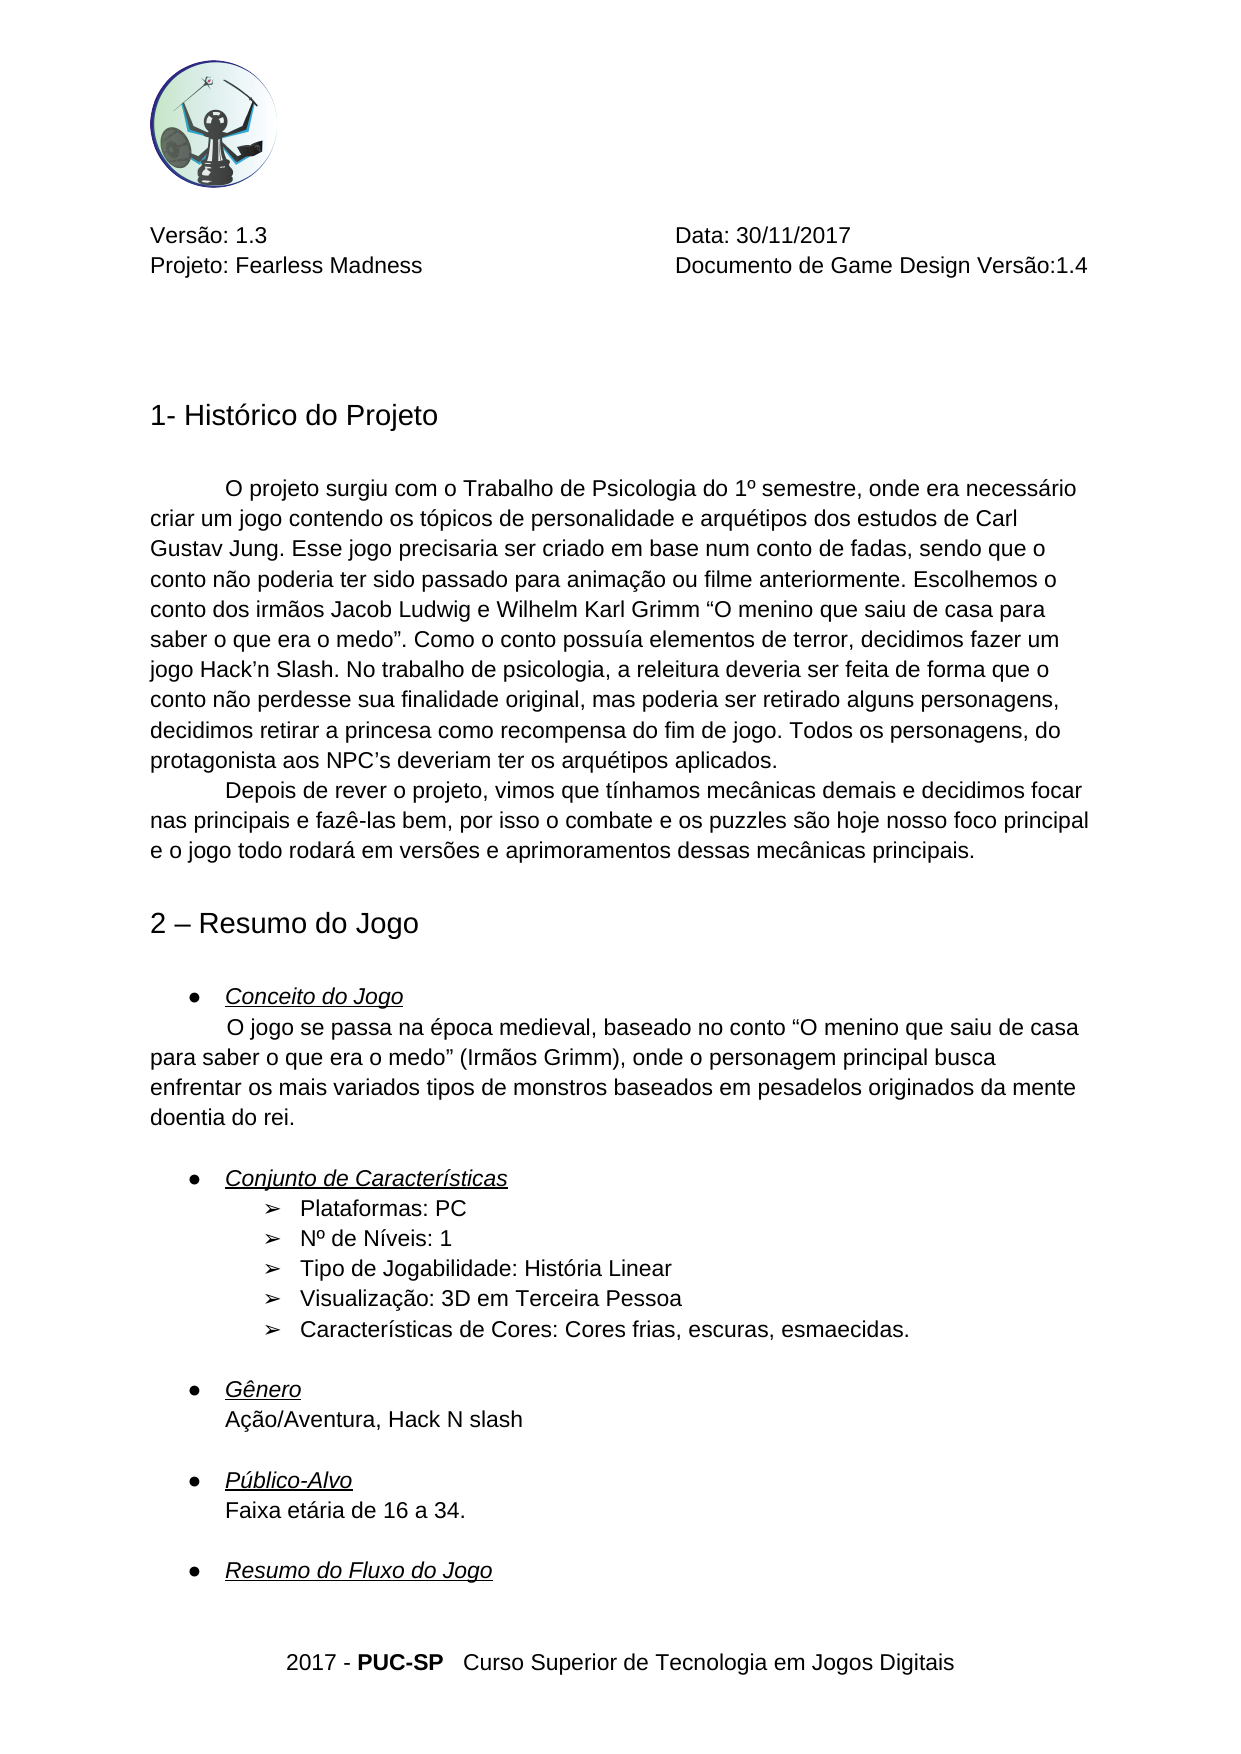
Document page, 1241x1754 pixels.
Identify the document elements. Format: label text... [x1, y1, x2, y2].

list Tipo de Jogabilidade: História Linear [262, 1255, 1090, 1281]
list Nº de Níveis: 1 [262, 1225, 1090, 1251]
list Visualização: 3D em Terceira Pessoa [262, 1285, 1090, 1312]
text Ação/Aventura, Hack N slash [150, 1406, 1090, 1432]
list Características de Cores: Cores frias, escuras, esmaecidas. [262, 1316, 1090, 1342]
list Gênero [187, 1376, 1090, 1402]
list Conjunto de Características [187, 1164, 1090, 1191]
list Resumo do Fluxo do Jogo [187, 1557, 1090, 1583]
list Conceito do Jogo [187, 983, 1090, 1009]
text O jogo se passa na época medieval, baseado no conto “O menino que saiu de casa para saber o que era o medo” (Irmãos Grimm), onde o personagem principal busca enfrentar os mais variados tipos de monstros baseados em pesadelos originados da mente doentia do rei. [150, 1013, 1090, 1130]
list Público-Alvo [187, 1467, 1090, 1493]
picture [150, 60, 278, 188]
text 1- Histórico do Projeto [150, 398, 1090, 431]
text Faixa etária de 16 a 34. [150, 1497, 1090, 1523]
text Depois de rever o projeto, vimos que tínhamos mecânicas demais e decidimos focar nas principais e fazê-las bem, por isso o combate e os puzzles são hoje nosso foco principal e o jogo todo rodará em versões e aprimoramentos dessas mecânicas principais. [150, 777, 1090, 864]
text O projeto surgiu com o Trabalho de Psicologia do 1º semestre, onde era necessário criar um jogo contendo os tópicos de personalidade e arquétipos dos estudos de Carl Gustav Jung. Esse jogo precisaria ser criado em base num conto de fadas, sendo que o conto não poderia ter sido passado para animação ou filme anteriormente. Escolhemos o conto dos irmãos Jacob Ludwig e Wilhelm Karl Grimm “O menino que saiu de casa para saber o que era o medo”. Como o conto possuía elementos de terror, decidimos fazer um jogo Hack’n Slash. No trabalho de psicologia, a releitura deveria ser feita de forma que o conto não perdesse sua finalidade original, mas poderia ser retirado alguns personagens, decidimos retirar a princesa como recompensa do fim de jogo. Todos os personagens, do protagonista aos NPC’s deveriam ter os arquétipos aplicados. [150, 475, 1090, 773]
list Plataformas: PC [262, 1195, 1090, 1221]
text 2 – Resumo do Jogo [150, 906, 1090, 940]
